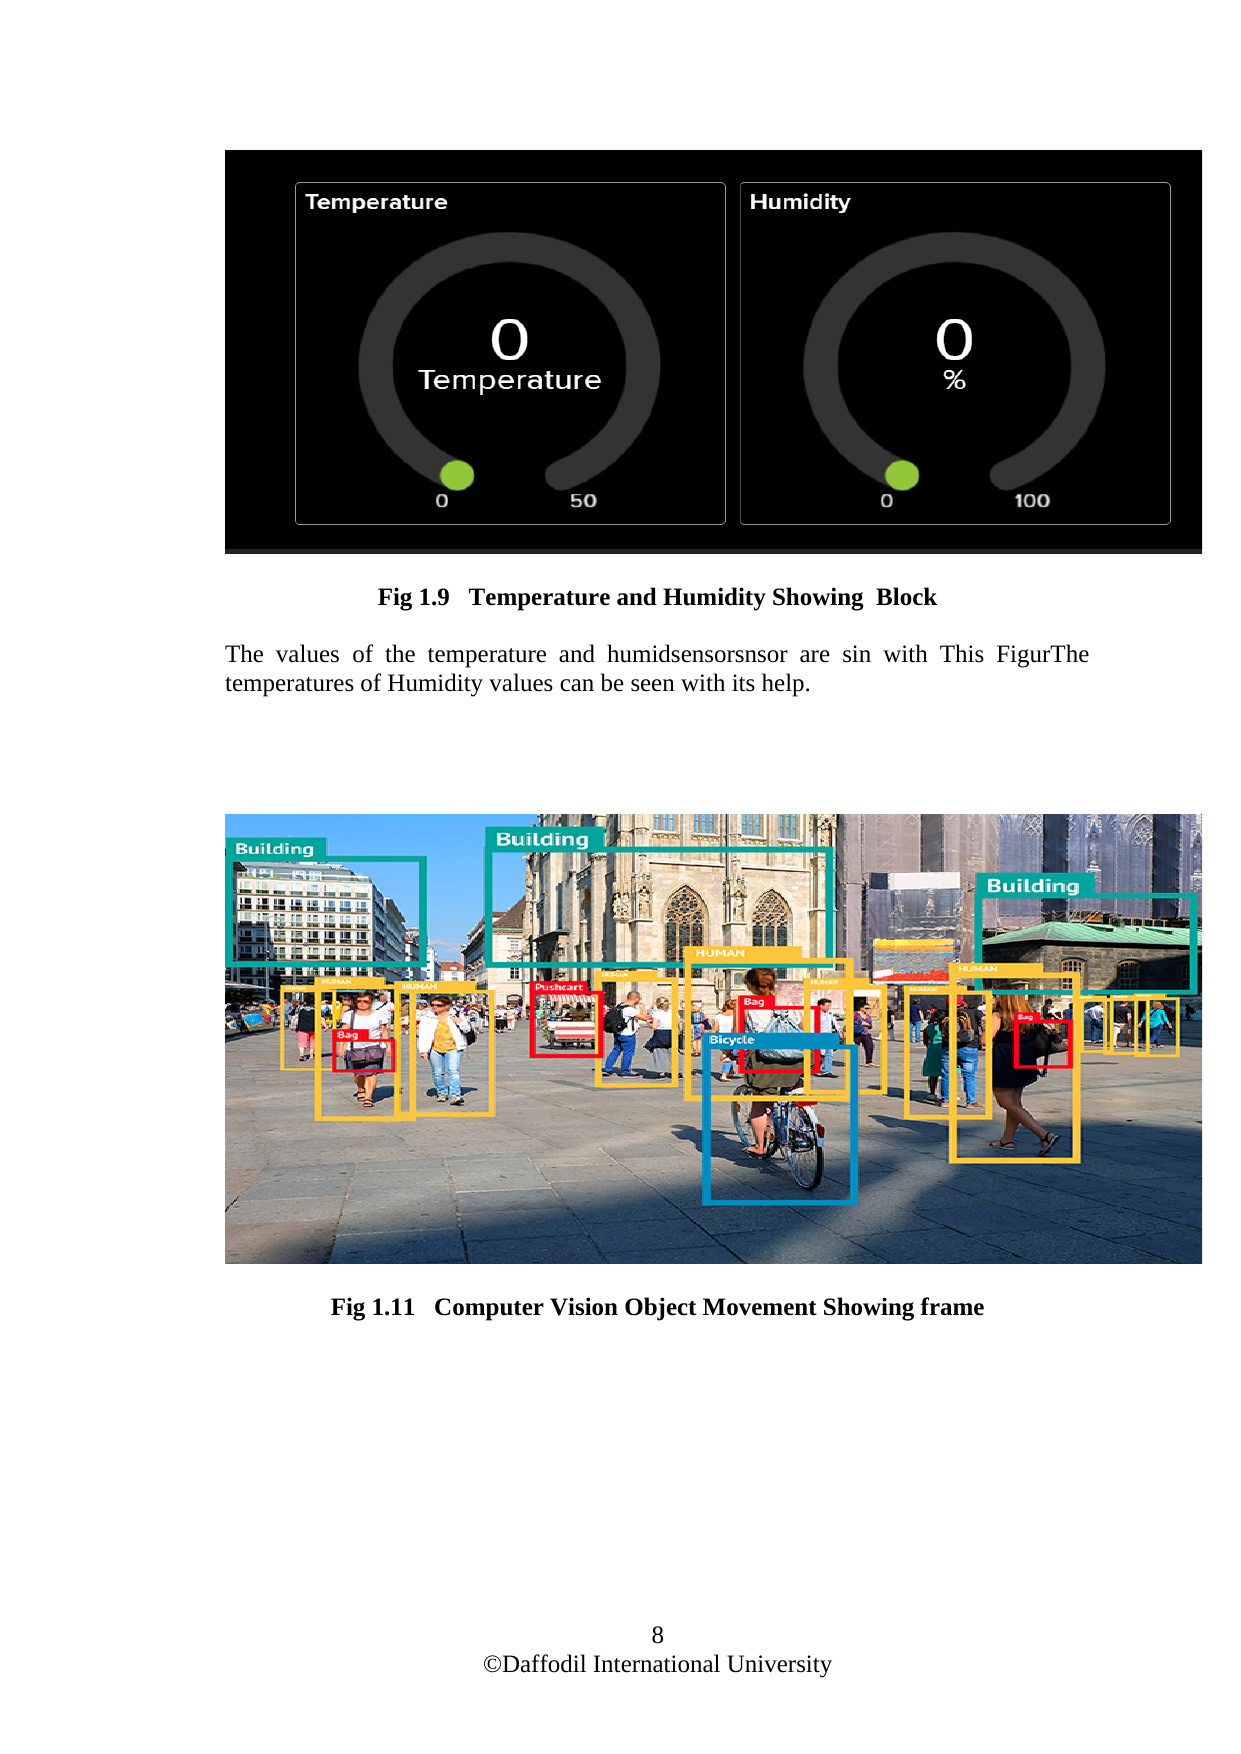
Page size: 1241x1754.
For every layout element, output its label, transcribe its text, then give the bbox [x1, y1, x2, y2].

text The values ​​of the temperature and humidsensorsnsor are sin with This FigurThe temperatures of Humidity values ​​can be seen with its help. [225, 639, 1090, 697]
text Fig 1.9 Temperature and Humidity Showing Block [225, 582, 1090, 611]
picture [225, 814, 1203, 1264]
text Fig 1.11 Computer Vision Object Movement Showing frame [225, 1292, 1090, 1321]
picture [225, 150, 1203, 554]
